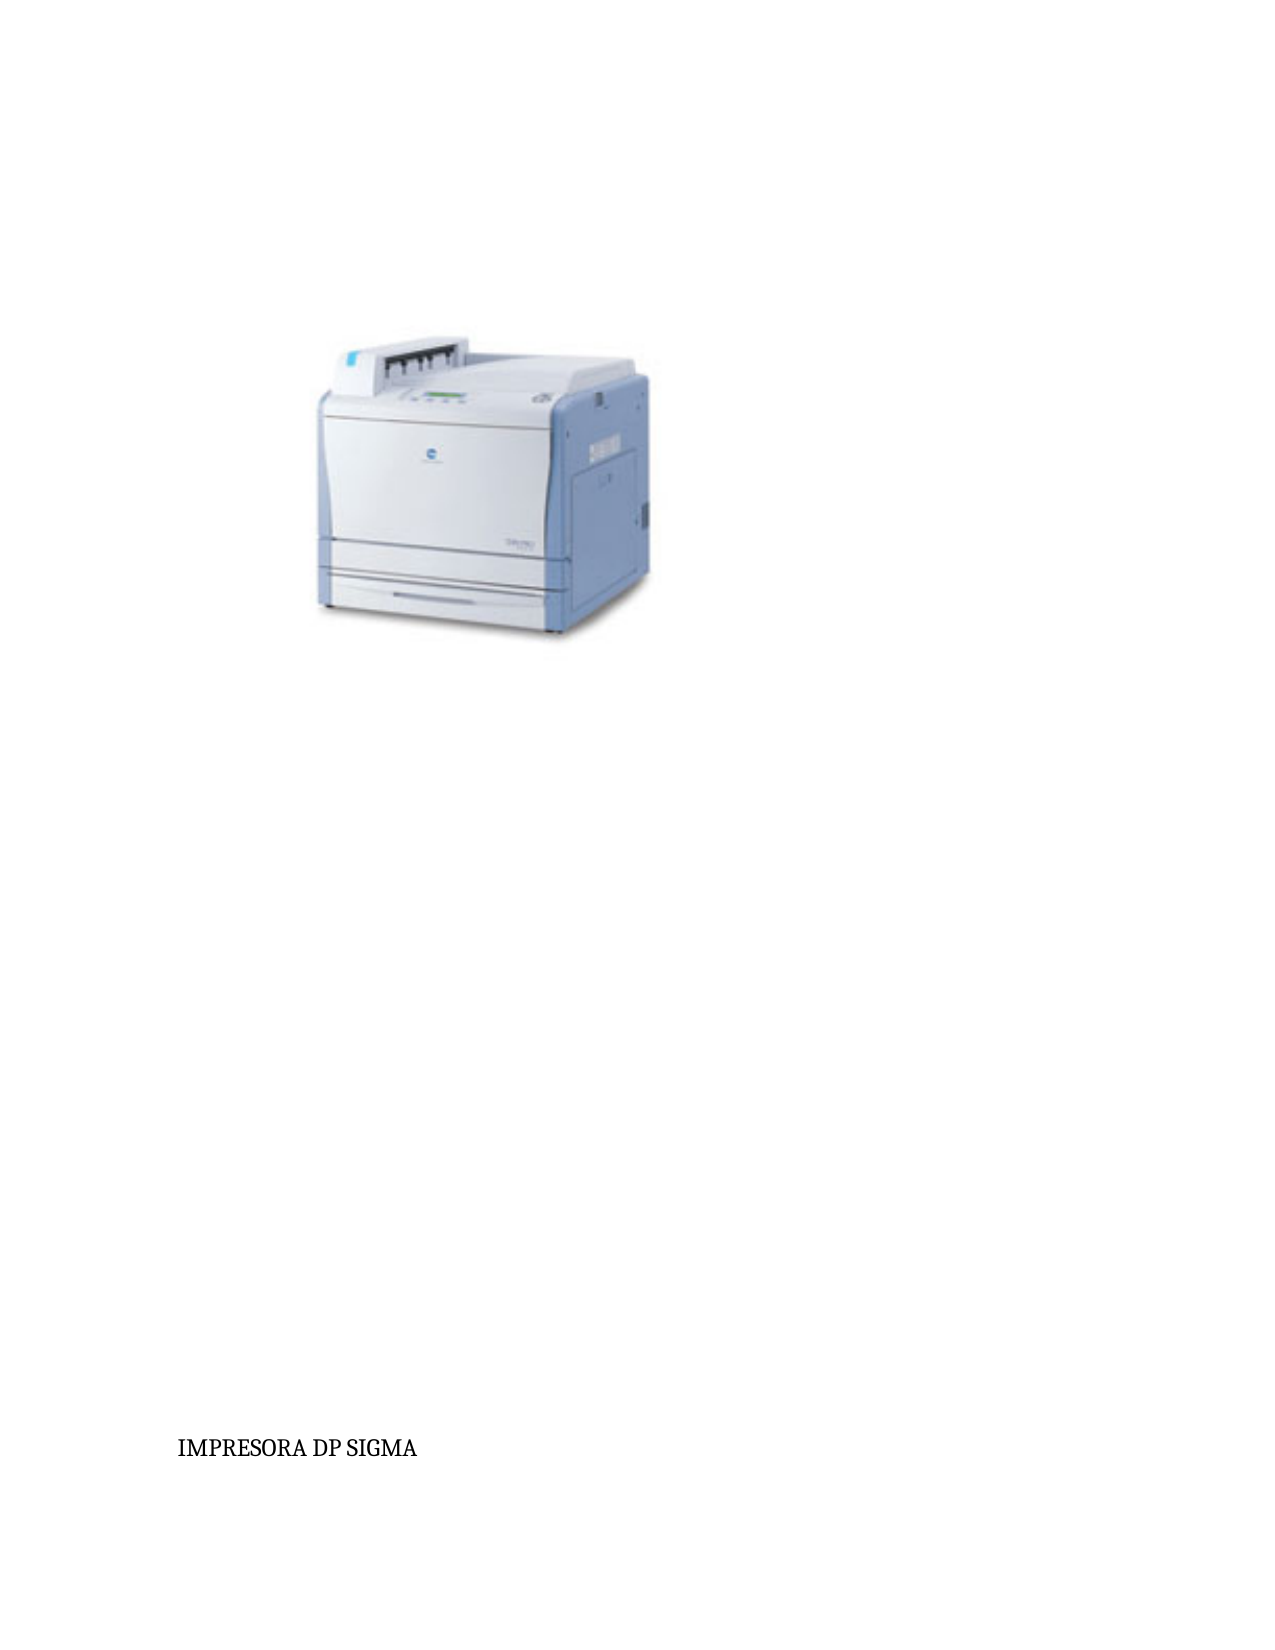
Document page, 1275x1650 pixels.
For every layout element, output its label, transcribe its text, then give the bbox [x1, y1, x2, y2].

text IMPRESORA DP SIGMA [177, 1434, 1098, 1463]
picture [177, 176, 803, 802]
